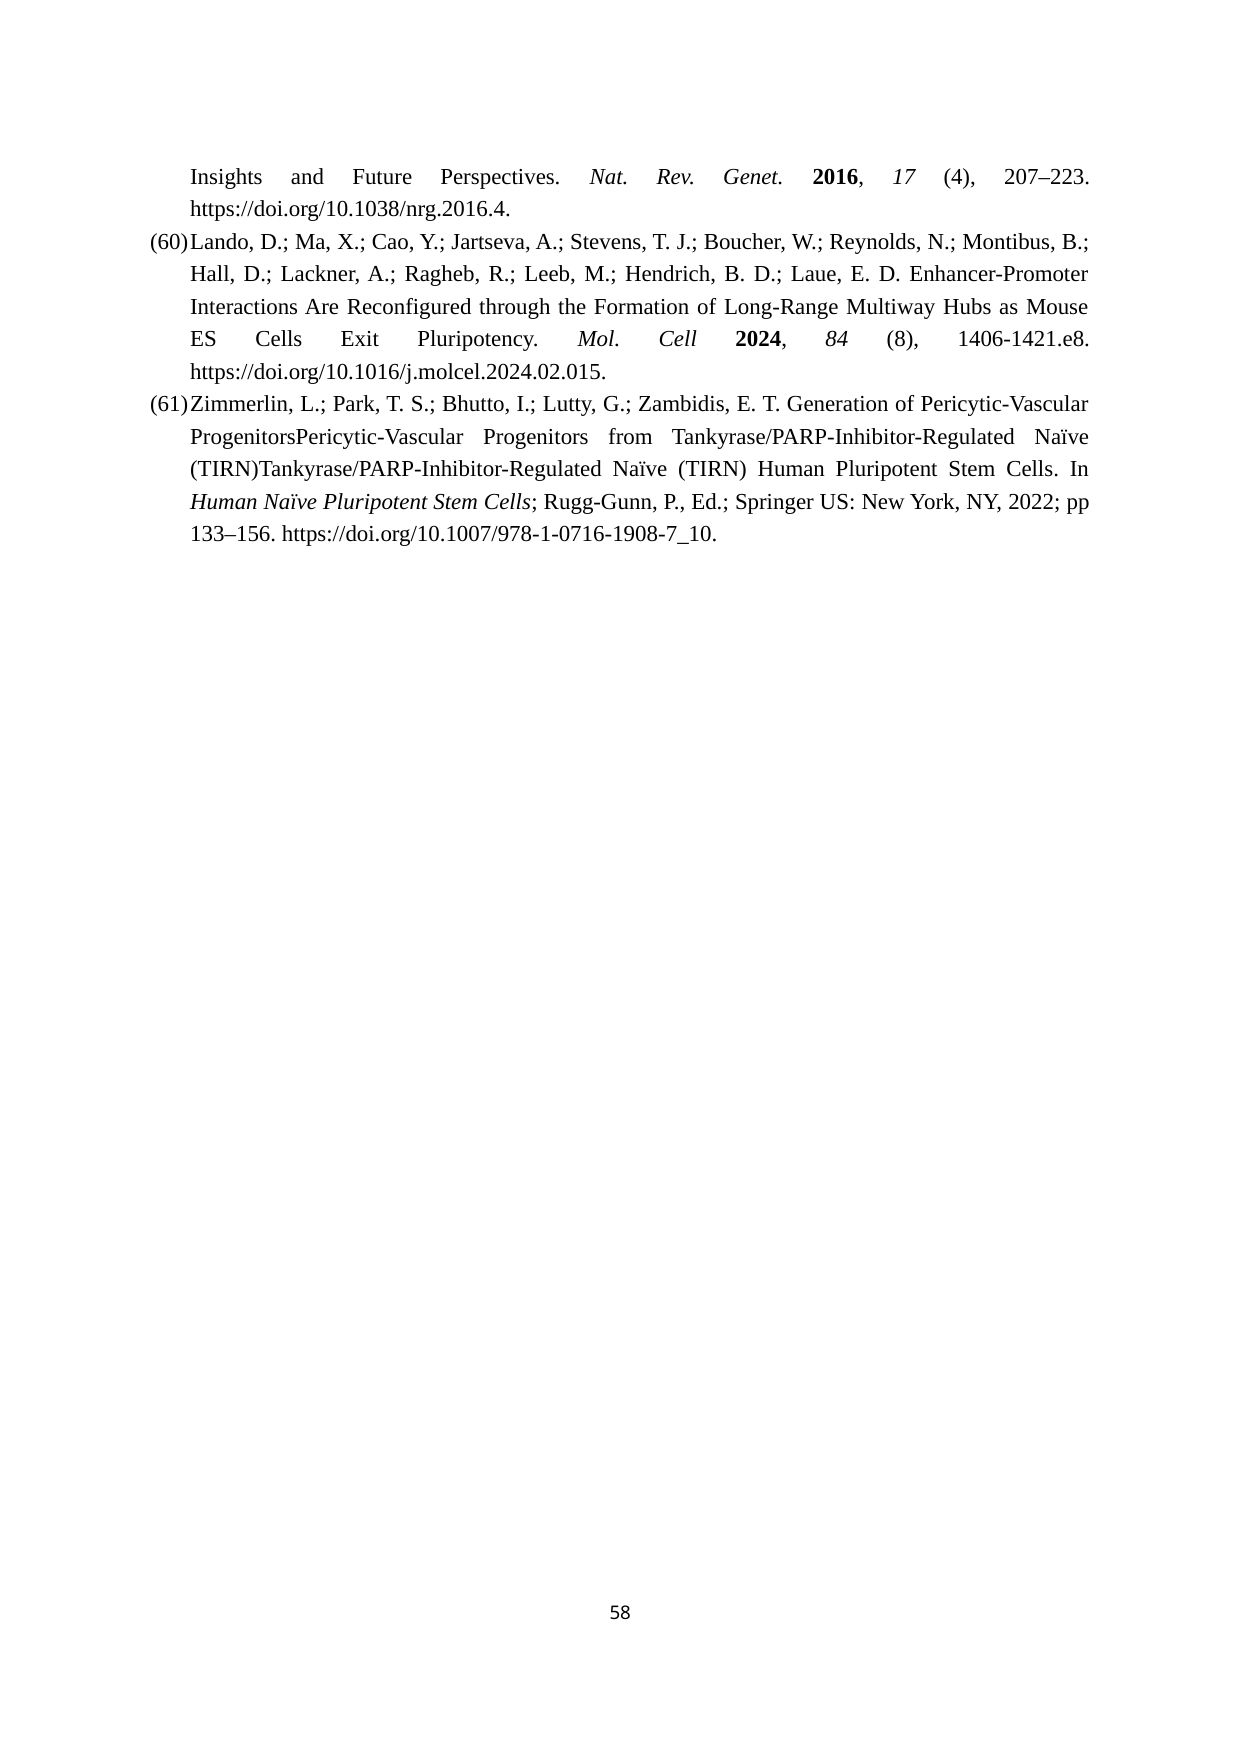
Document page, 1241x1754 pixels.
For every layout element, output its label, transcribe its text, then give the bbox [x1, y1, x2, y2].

text (61) Zimmerlin, L.; Park, T. S.; Bhutto, I.; Lutty, G.; Zambidis, E. T. Generation of Pericytic-Vascular ProgenitorsPericytic-Vascular Progenitors from Tankyrase/PARP-Inhibitor-Regulated Naïve (TIRN)Tankyrase/PARP-Inhibitor-Regulated Naïve (TIRN) Human Pluripotent Stem Cells. In Human Naïve Pluripotent Stem Cells; Rugg-Gunn, P., Ed.; Springer US: New York, NY, 2022; pp 133–156. https://doi.org/10.1007/978-1-0716-1908-7_10. [150, 387, 1090, 550]
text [150, 160, 1090, 225]
text (60) Lando, D.; Ma, X.; Cao, Y.; Jartseva, A.; Stevens, T. J.; Boucher, W.; Reynolds, N.; Montibus, B.; Hall, D.; Lackner, A.; Ragheb, R.; Leeb, M.; Hendrich, B. D.; Laue, E. D. Enhancer-Promoter Interactions Are Reconfigured through the Formation of Long-Range Multiway Hubs as Mouse ES Cells Exit Pluripotency. Mol. Cell 2024, 84 (8), 1406-1421.e8. https://doi.org/10.1016/j.molcel.2024.02.015. [150, 225, 1090, 387]
